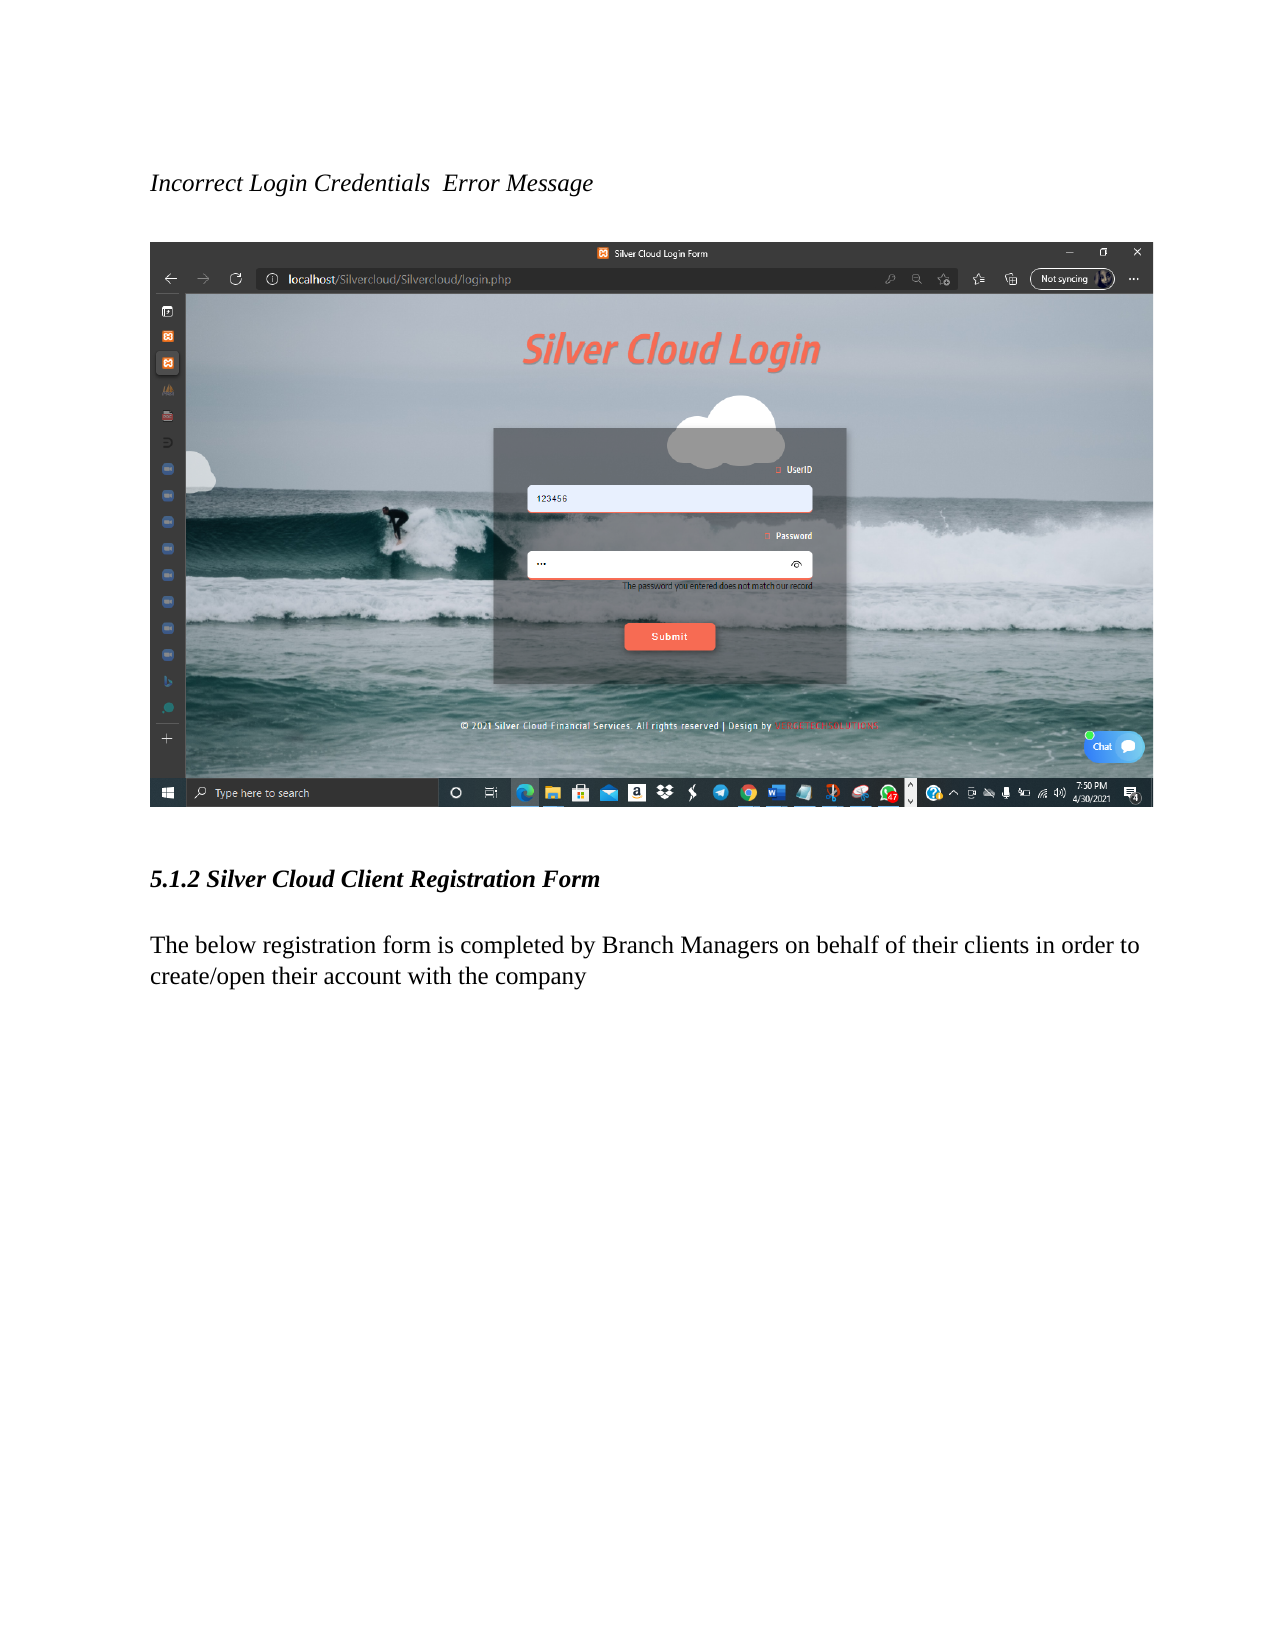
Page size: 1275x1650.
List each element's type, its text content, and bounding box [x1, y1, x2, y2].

text The below registration form is completed by Branch Managers on behalf of their clients in order to create/open their account with the company [150, 930, 1153, 990]
picture [150, 242, 1154, 807]
text Incorrect Login Credentials Error Message [150, 168, 1153, 197]
subtitle 5.1.2 Silver Cloud Client Registration Form [150, 864, 1153, 893]
